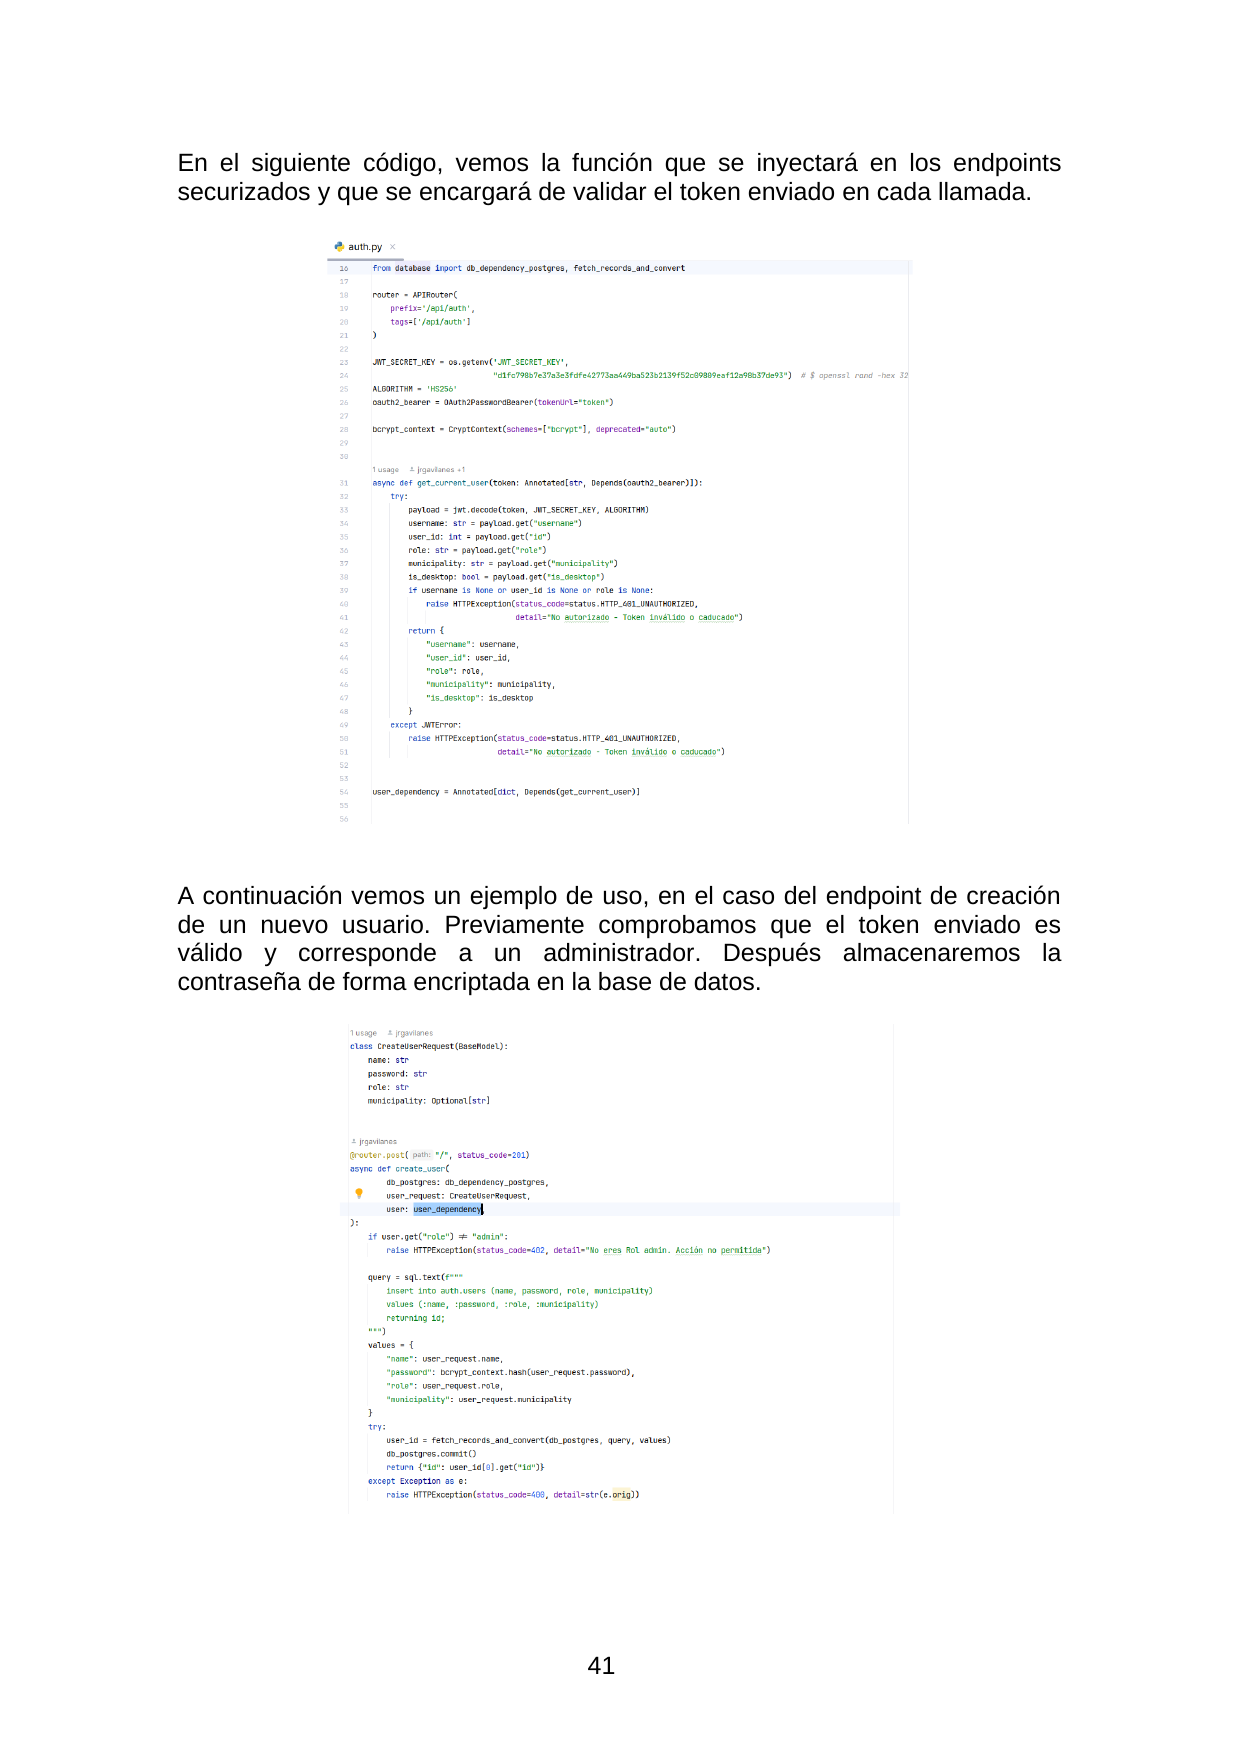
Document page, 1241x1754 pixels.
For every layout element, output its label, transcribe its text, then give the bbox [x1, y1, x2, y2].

picture [327, 233, 913, 824]
text En el siguiente código, vemos la función que se inyectará en los endpoints securizados y que se encargará de validar el token enviado en cada llamada. [177, 148, 1063, 205]
text A continuación vemos un ejemplo de uso, en el caso del endpoint de creación de un nuevo usuario. Previamente comprobamos que el token enviado es válido y corresponde a un administrador. Después almacenaremos la contraseña de forma encriptada en la base de datos. [177, 881, 1063, 996]
picture [339, 1024, 901, 1514]
